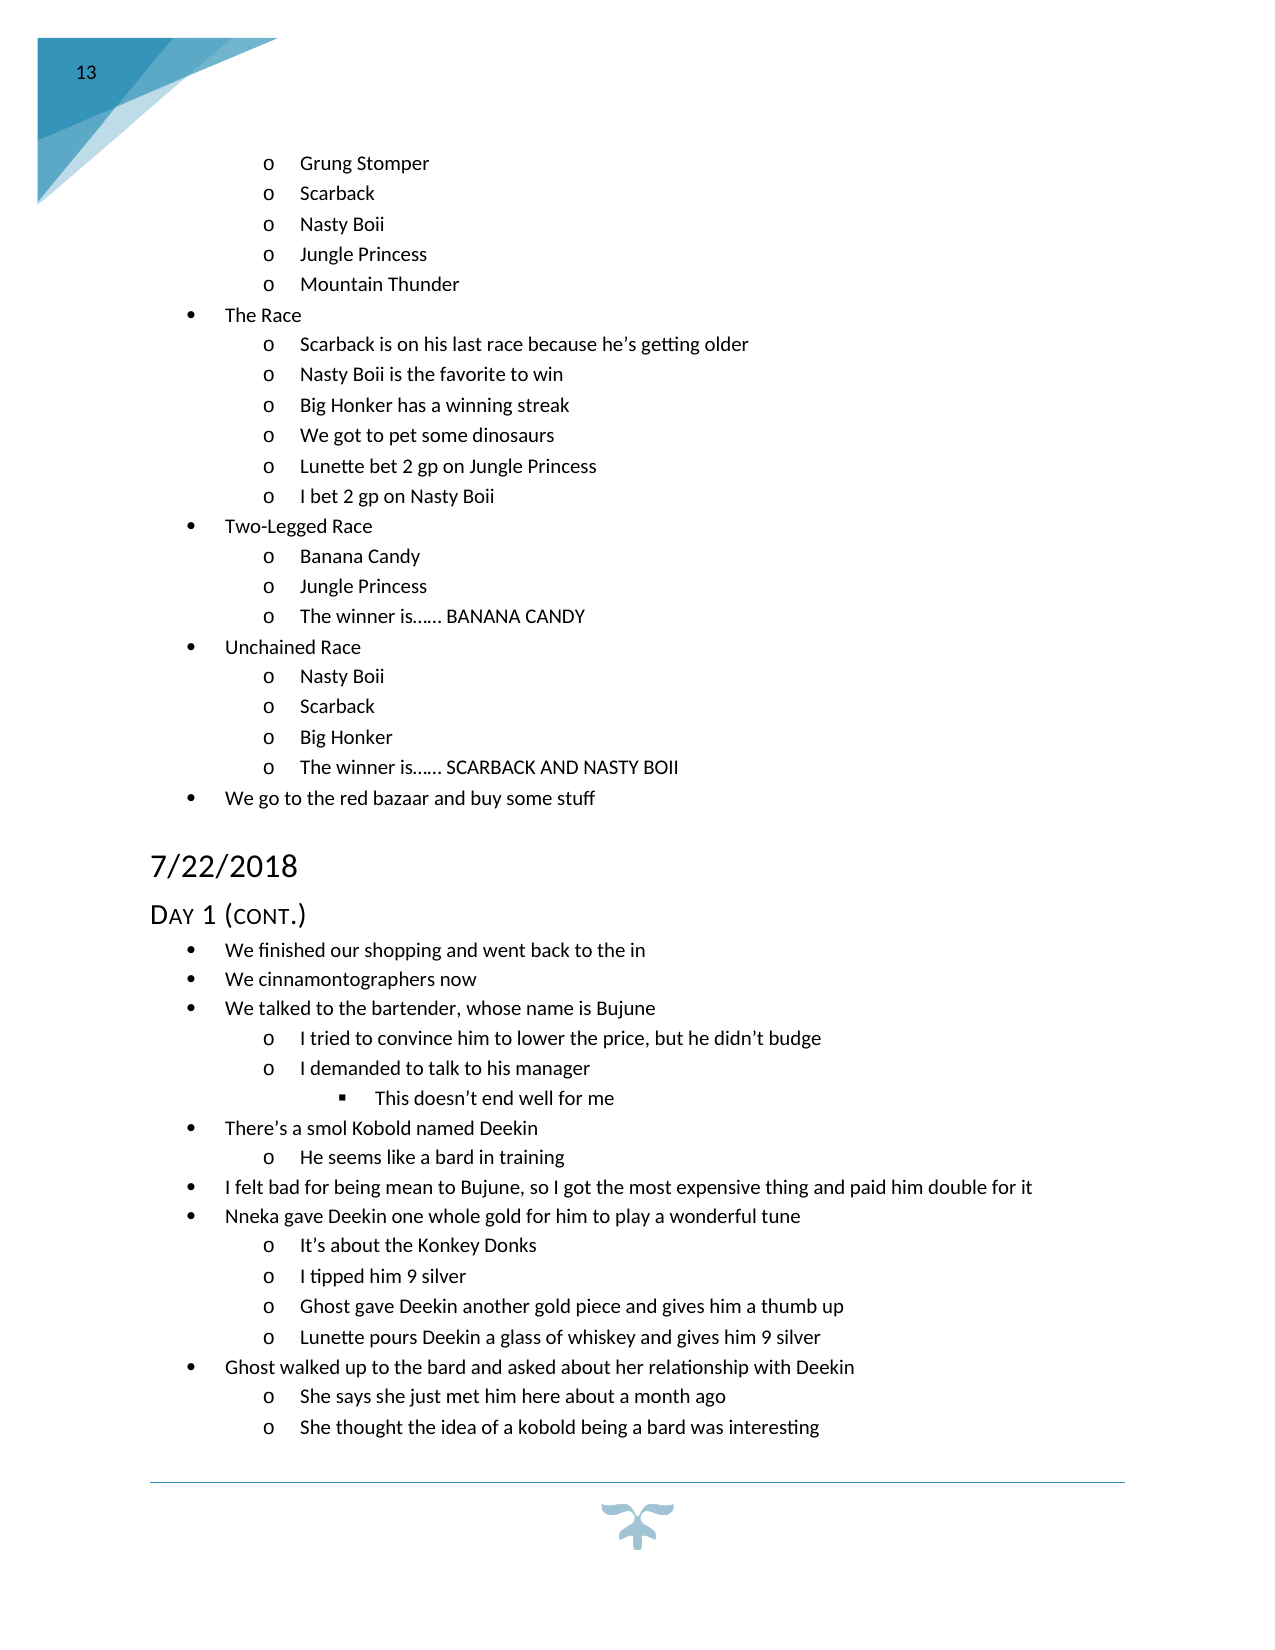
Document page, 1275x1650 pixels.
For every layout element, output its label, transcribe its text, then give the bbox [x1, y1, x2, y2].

list The winner is…… SCARBACK AND NASTY BOII [262, 754, 1125, 781]
list Scarback [262, 180, 1125, 207]
list Nasty Boii [262, 663, 1125, 690]
subtitle 7/22/2018 [150, 845, 1125, 886]
list We got to pet some dinosaurs [262, 422, 1125, 449]
list We finished our shopping and went back to the in [187, 937, 1125, 963]
list Mountain Thunder [262, 272, 1125, 298]
list The Race [187, 302, 1125, 327]
list Ghost walked up to the bard and asked about her relationship with Deekin [187, 1354, 1125, 1380]
list Lunette pours Deekin a glass of whiskey and gives him 9 silver [262, 1324, 1125, 1350]
list Unchained Race [187, 634, 1125, 659]
list I tipped him 9 silver [262, 1263, 1125, 1289]
list I demanded to talk to his manager [262, 1055, 1125, 1082]
list We cinnamontographers now [187, 966, 1125, 992]
subtitle Day 1 (cont.) [150, 896, 1125, 932]
picture [37, 37, 279, 206]
list Two-Legged Race [187, 514, 1125, 539]
list She says she just met him here about a month ago [262, 1383, 1125, 1410]
list He seems like a bard in training [262, 1144, 1125, 1170]
list I bet 2 gp on Nasty Boii [262, 483, 1125, 510]
list It’s about the Konkey Donks [262, 1233, 1125, 1259]
list Nasty Boii [262, 211, 1125, 237]
list Banana Candy [262, 543, 1125, 569]
list Nneka gave Deekin one whole gold for him to play a wonderful tune [187, 1203, 1125, 1229]
list Lunette bet 2 gp on Jungle Princess [262, 453, 1125, 479]
list I felt bad for being mean to Bujune, so I got the most expensive thing and paid him double for it [187, 1174, 1125, 1200]
list Nasty Boii is the favorite to win [262, 362, 1125, 388]
list Jungle Princess [262, 573, 1125, 600]
list Scarback [262, 694, 1125, 720]
list Big Honker has a winning streak [262, 392, 1125, 418]
list There’s a smol Kobold named Deekin [187, 1115, 1125, 1140]
list Grung Stomper [262, 150, 1125, 176]
list Jungle Princess [262, 241, 1125, 268]
list She thought the idea of a kobold being a bard was interesting [262, 1414, 1125, 1440]
list We talked to the bartender, whose name is Bujune [187, 996, 1125, 1021]
list We go to the red bazaar and buy some stuff [187, 785, 1125, 810]
list This doesn’t end well for me [337, 1086, 1125, 1111]
list Ghost gave Deekin another gold piece and gives him a thumb up [262, 1293, 1125, 1320]
list Scarback is on his last race because he’s getting older [262, 331, 1125, 358]
list The winner is…… BANANA CANDY [262, 604, 1125, 630]
list Big Honker [262, 724, 1125, 751]
list I tried to convince him to lower the price, but he didn’t budge [262, 1025, 1125, 1051]
